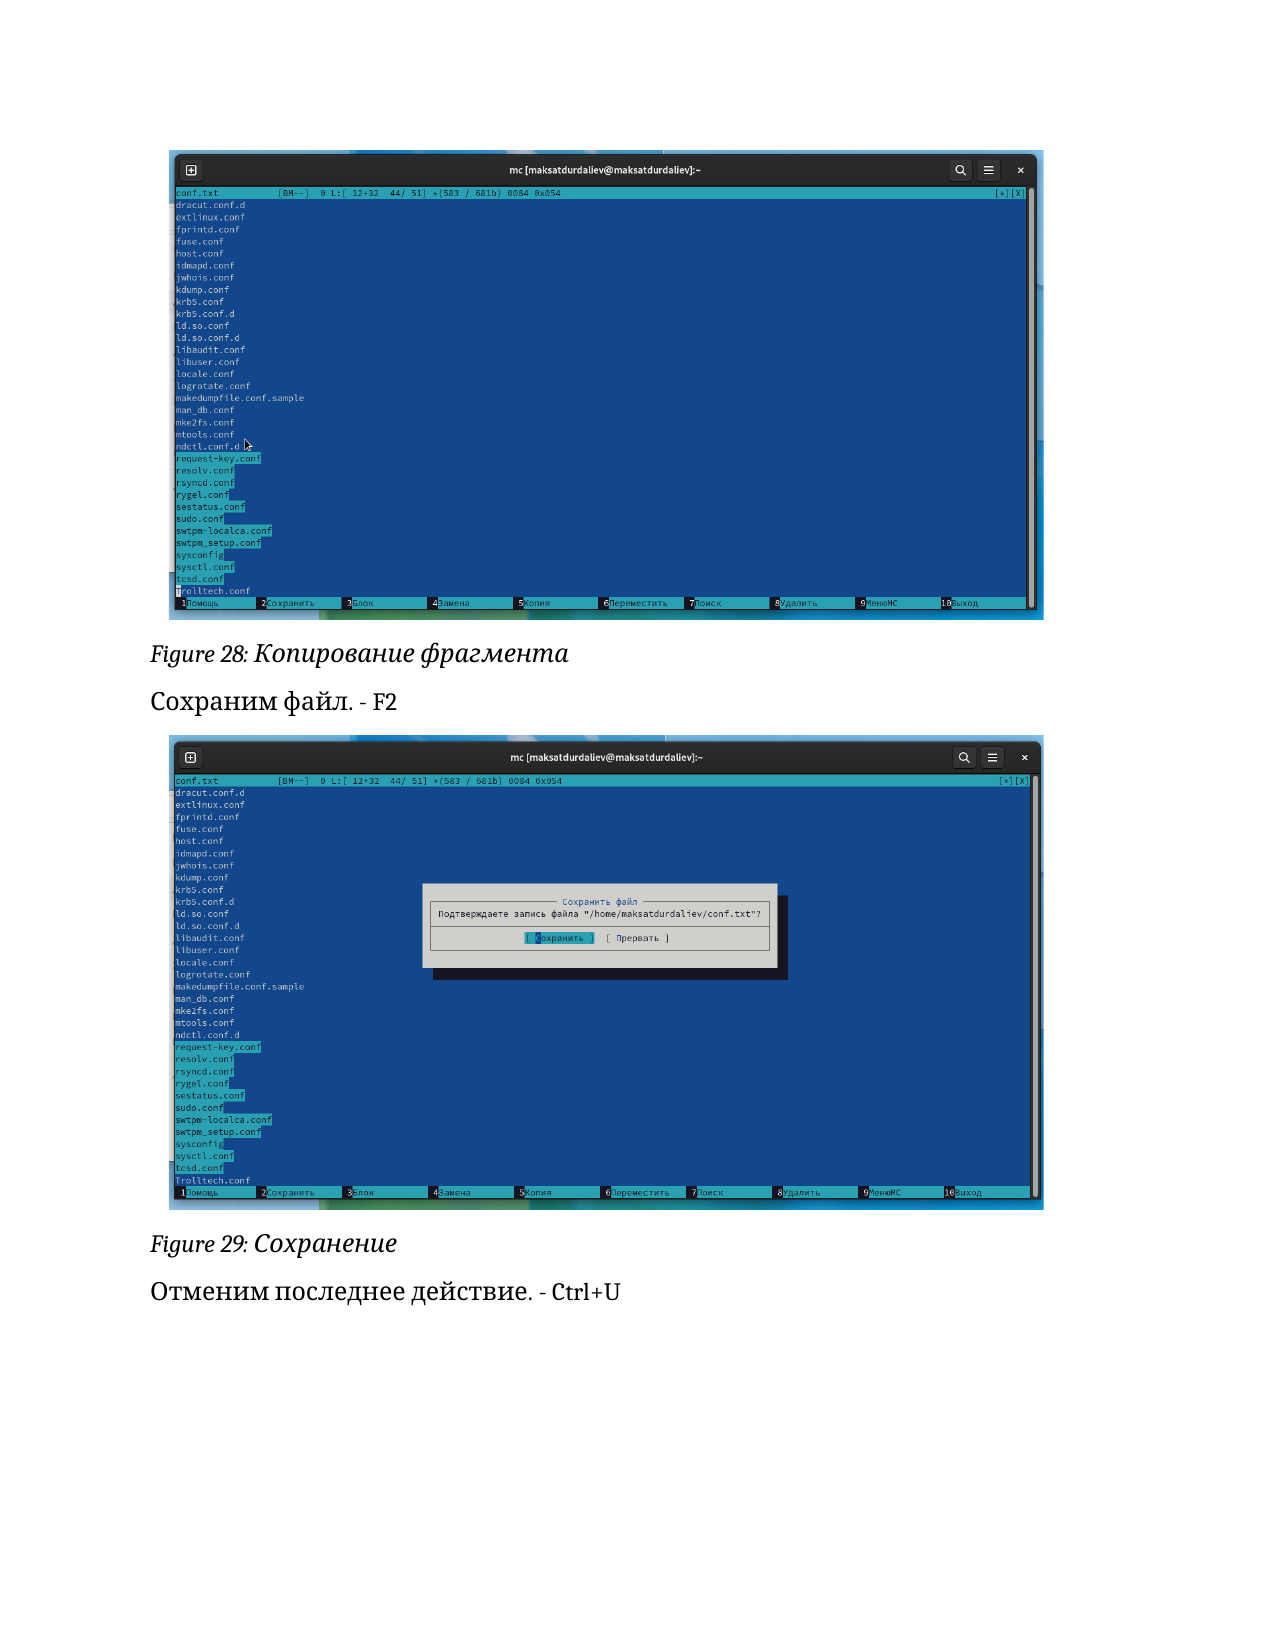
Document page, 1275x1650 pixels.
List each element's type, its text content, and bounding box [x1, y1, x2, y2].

picture [168, 735, 1044, 1210]
text Figure 29: Сохранение [150, 1230, 1125, 1259]
text Сохраним файл. - F2 [150, 688, 1125, 717]
picture [168, 150, 1044, 620]
text Figure 28: Копирование фрагмента [150, 640, 1125, 669]
text Отменим последнее действие. - Ctrl+U [150, 1278, 1125, 1307]
